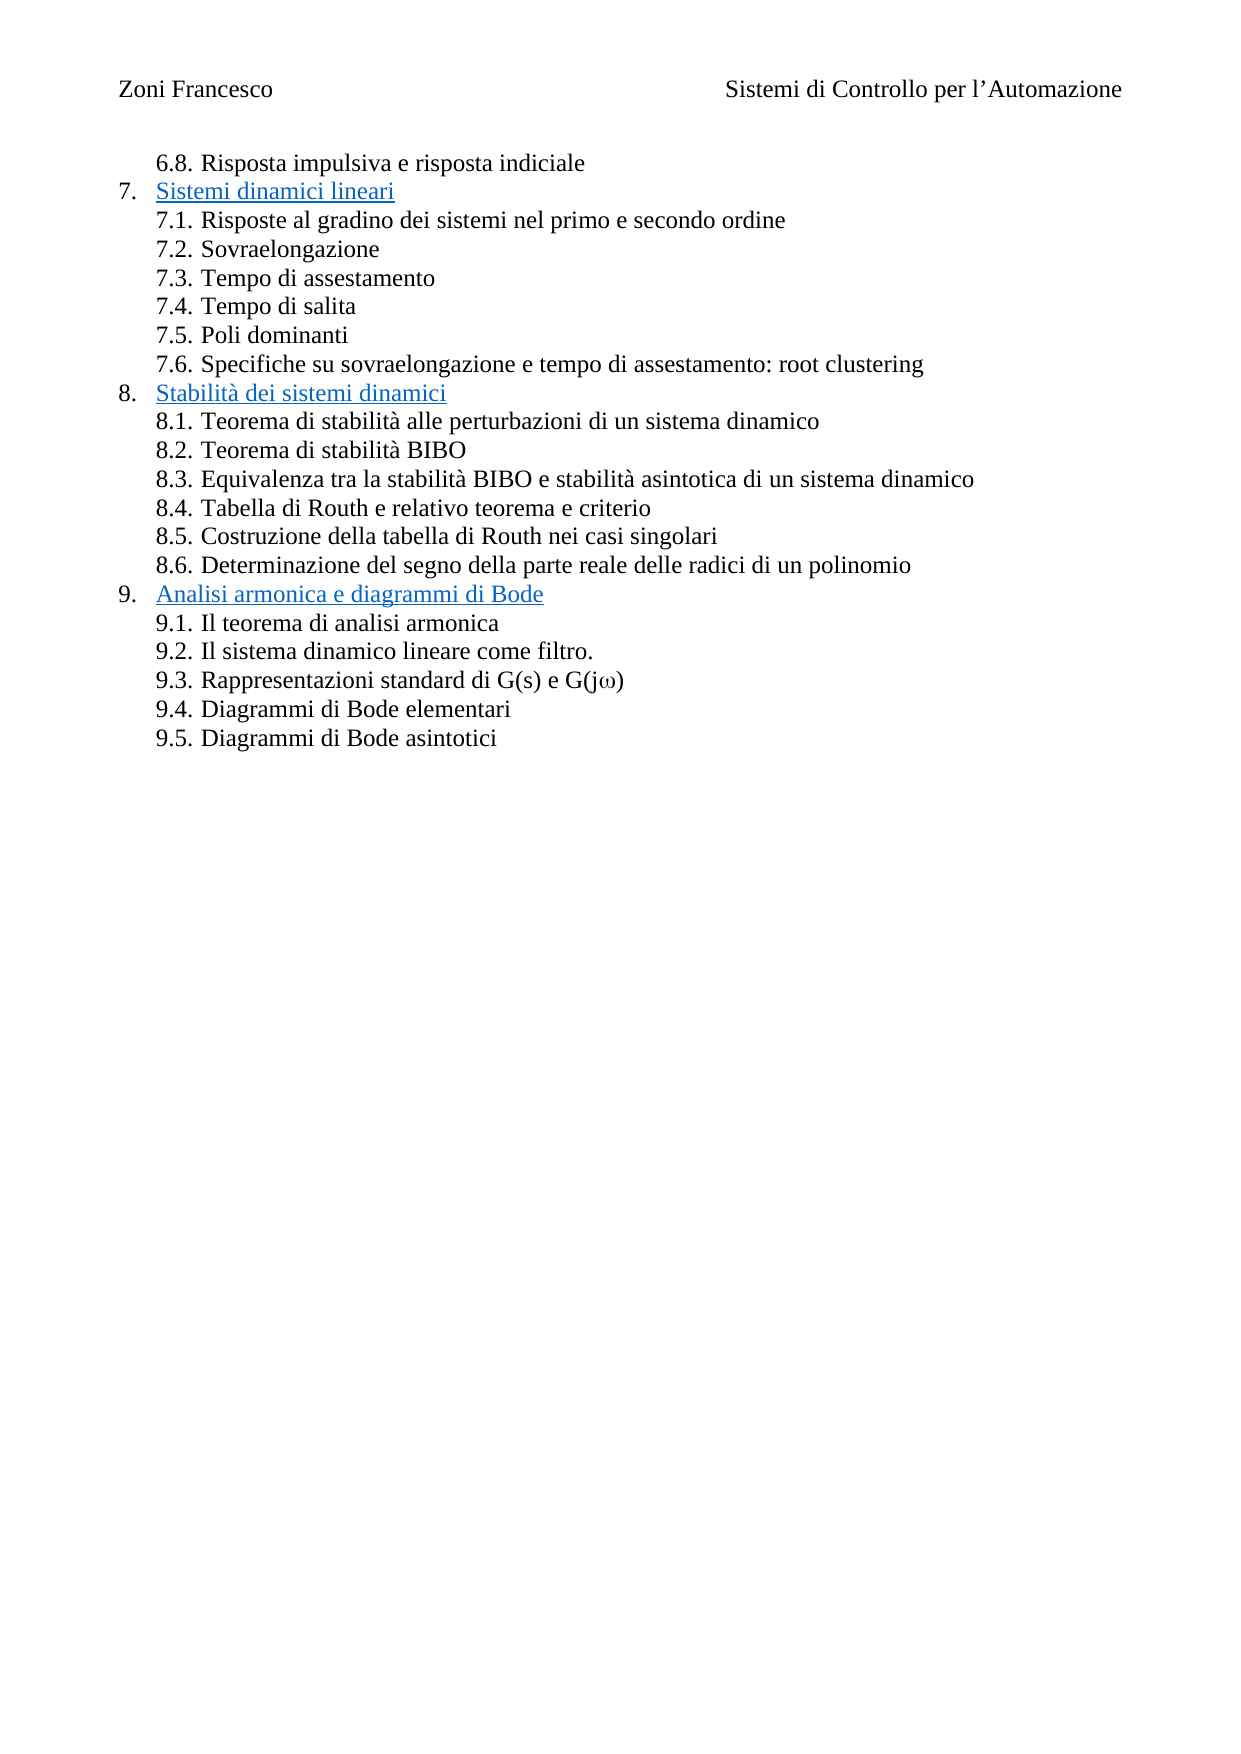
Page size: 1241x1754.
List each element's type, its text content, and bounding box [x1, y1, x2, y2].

list Il sistema dinamico lineare come filtro. [156, 636, 1122, 665]
list Teorema di stabilità BIBO [156, 435, 1122, 464]
list Tempo di salita [156, 291, 1122, 320]
list Teorema di stabilità alle perturbazioni di un sistema dinamico [156, 406, 1122, 435]
list Specifiche su sovraelongazione e tempo di assestamento: root clustering [156, 349, 1122, 378]
list Diagrammi di Bode asintotici [156, 723, 1122, 751]
list Costruzione della tabella di Routh nei casi singolari [156, 521, 1122, 550]
list Diagrammi di Bode elementari [156, 694, 1122, 723]
list Tempo di assestamento [156, 263, 1122, 291]
list Analisi armonica e diagrammi di Bode [118, 579, 1122, 608]
list Risposta impulsiva e risposta indiciale [156, 148, 1122, 176]
list Rappresentazioni standard di G(s) e G(j) [156, 665, 1122, 694]
list Poli dominanti [156, 320, 1122, 349]
list Il teorema di analisi armonica [156, 608, 1122, 636]
list Equivalenza tra la stabilità BIBO e stabilità asintotica di un sistema dinamico [156, 464, 1122, 493]
list Determinazione del segno della parte reale delle radici di un polinomio [156, 550, 1122, 579]
list Sistemi dinamici lineari [118, 176, 1122, 205]
list Tabella di Routh e relativo teorema e criterio [156, 493, 1122, 521]
list Stabilità dei sistemi dinamici [118, 378, 1122, 406]
list Sovraelongazione [156, 234, 1122, 263]
list Risposte al gradino dei sistemi nel primo e secondo ordine [156, 205, 1122, 234]
